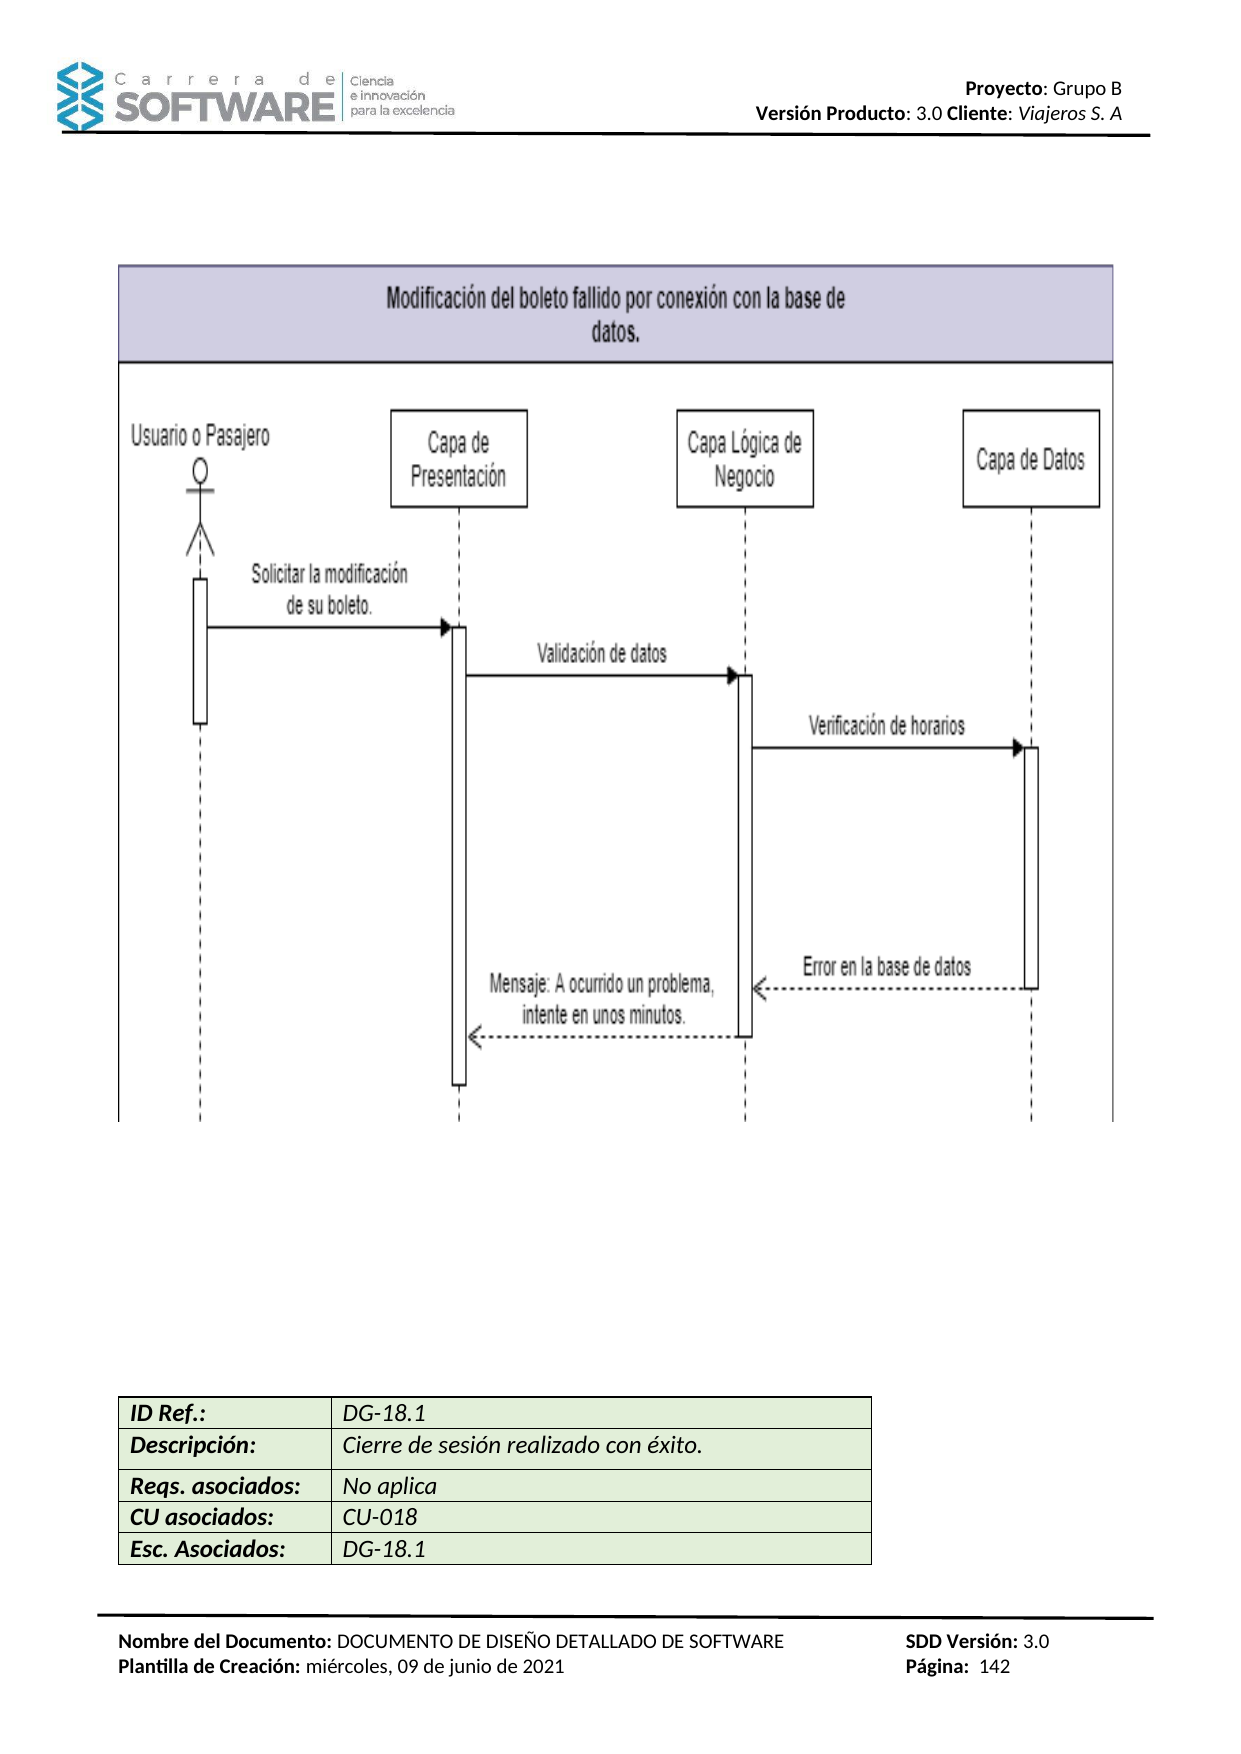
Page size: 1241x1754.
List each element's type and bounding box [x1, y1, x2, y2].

picture [46, 46, 461, 154]
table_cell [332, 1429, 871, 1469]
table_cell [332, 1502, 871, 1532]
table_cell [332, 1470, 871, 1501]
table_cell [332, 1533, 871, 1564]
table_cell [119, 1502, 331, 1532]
picture [118, 251, 1114, 1122]
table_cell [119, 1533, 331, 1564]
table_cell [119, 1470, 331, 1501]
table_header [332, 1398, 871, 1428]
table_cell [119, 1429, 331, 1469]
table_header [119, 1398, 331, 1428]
